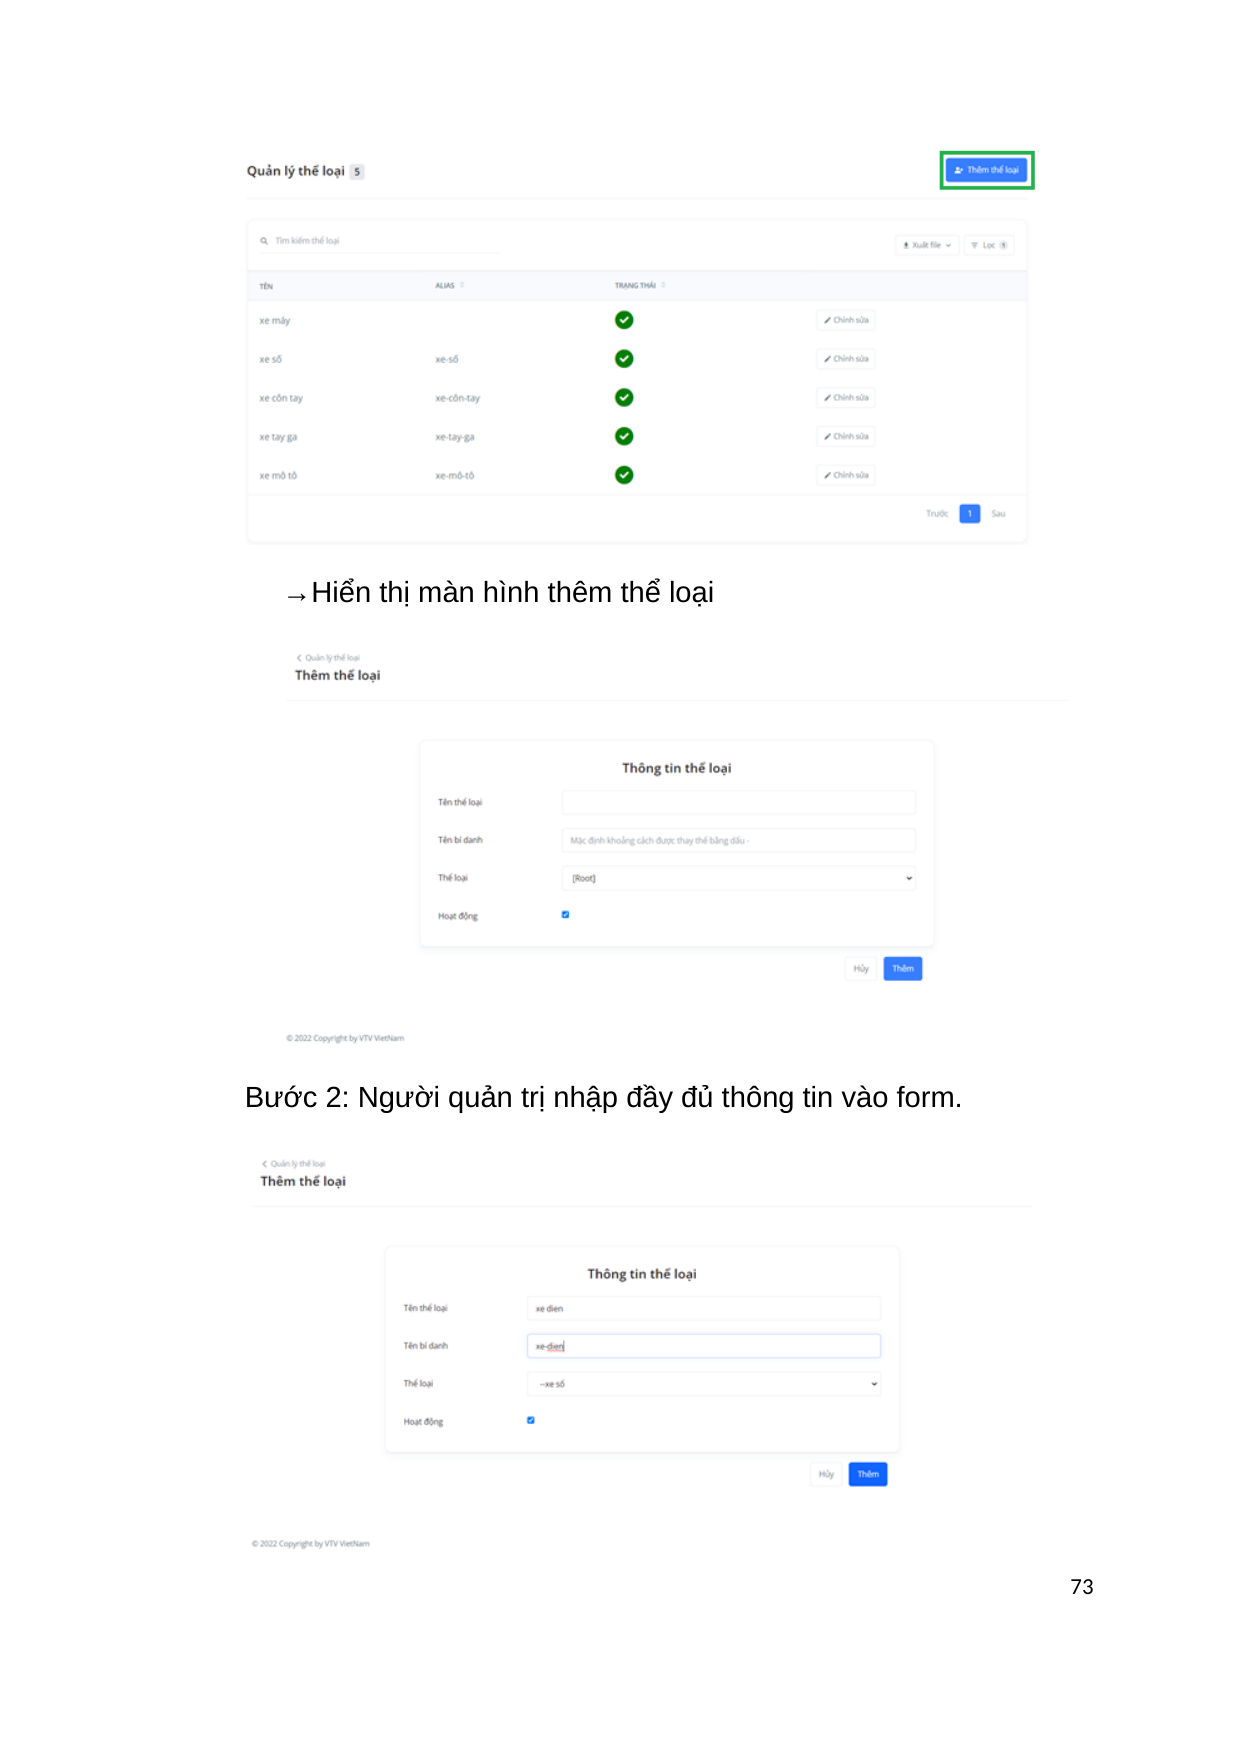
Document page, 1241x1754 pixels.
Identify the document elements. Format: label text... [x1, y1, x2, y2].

picture [282, 642, 1069, 1050]
picture [244, 147, 1040, 545]
list →Hiển thị màn hình thêm thể loại [188, 575, 1093, 609]
list Bước 2: Người quản trị nhập đầy đủ thông tin vào form. [244, 1080, 1093, 1114]
picture [244, 1147, 1034, 1558]
